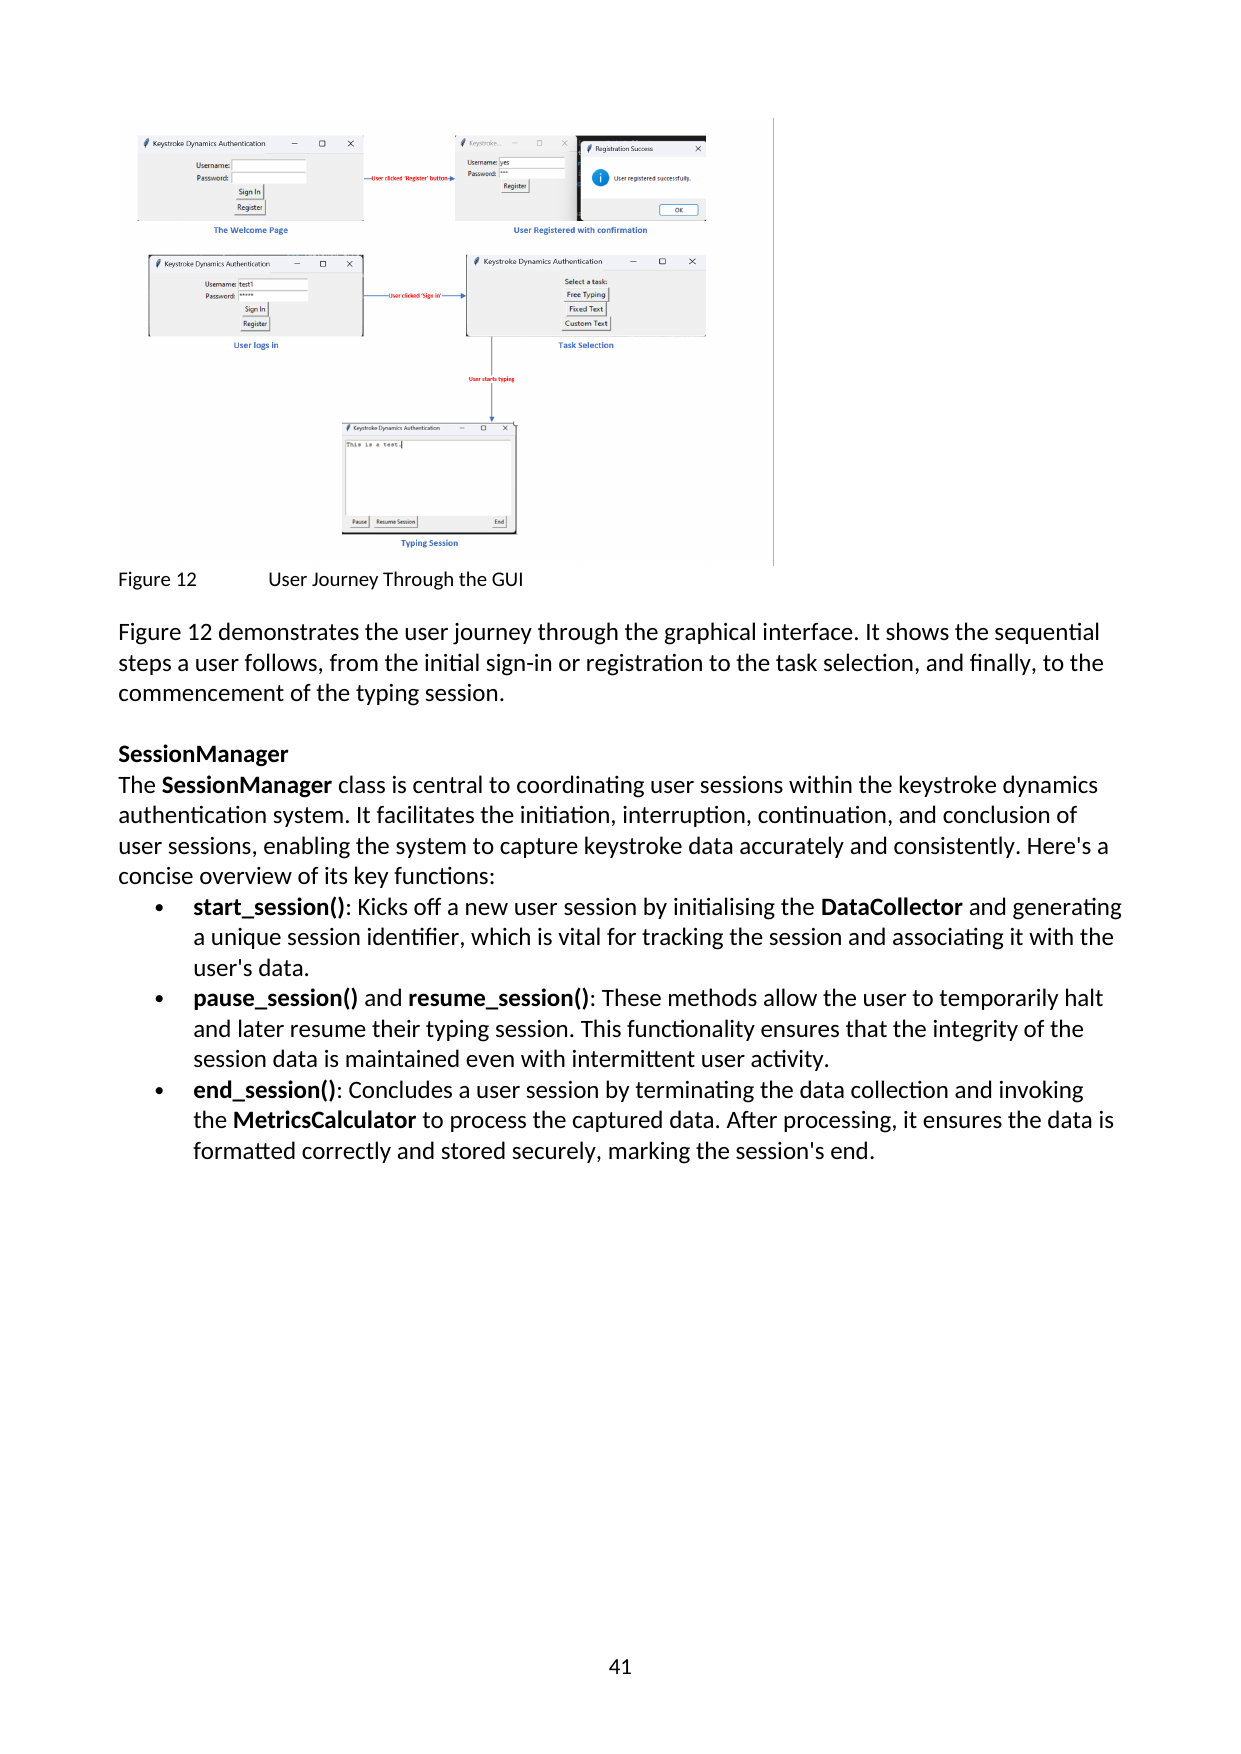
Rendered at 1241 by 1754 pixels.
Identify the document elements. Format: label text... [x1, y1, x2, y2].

text SessionManager [118, 738, 1122, 769]
text Figure 12 demonstrates the user journey through the graphical interface. It shows the sequential steps a user follows, from the initial sign-in or registration to the task selection, and finally, to the commencement of the typing session. [118, 616, 1122, 708]
text The SessionManager class is central to coordinating user sessions within the keystroke dynamics authentication system. It facilitates the initiation, interruption, continuation, and conclusion of user sessions, enabling the system to capture keystroke data accurately and consistently. Here's a concise overview of its key functions: [118, 769, 1122, 891]
list start_session(): Kicks off a new user session by initialising the DataCollector and generating a unique session identifier, which is vital for tracking the session and associating it with the user's data. [156, 891, 1122, 982]
list pause_session() and resume_session(): These methods allow the user to temporarily halt and later resume their typing session. This functionality ensures that the integrity of the session data is maintained even with intermittent user activity. [156, 982, 1122, 1074]
picture [118, 118, 774, 566]
list end_session(): Concludes a user session by terminating the data collection and invoking the MetricsCalculator to process the captured data. After processing, it ensures the data is formatted correctly and stored securely, marking the session's end. [156, 1074, 1122, 1166]
text Figure 12 User Journey Through the GUI [118, 566, 1122, 591]
